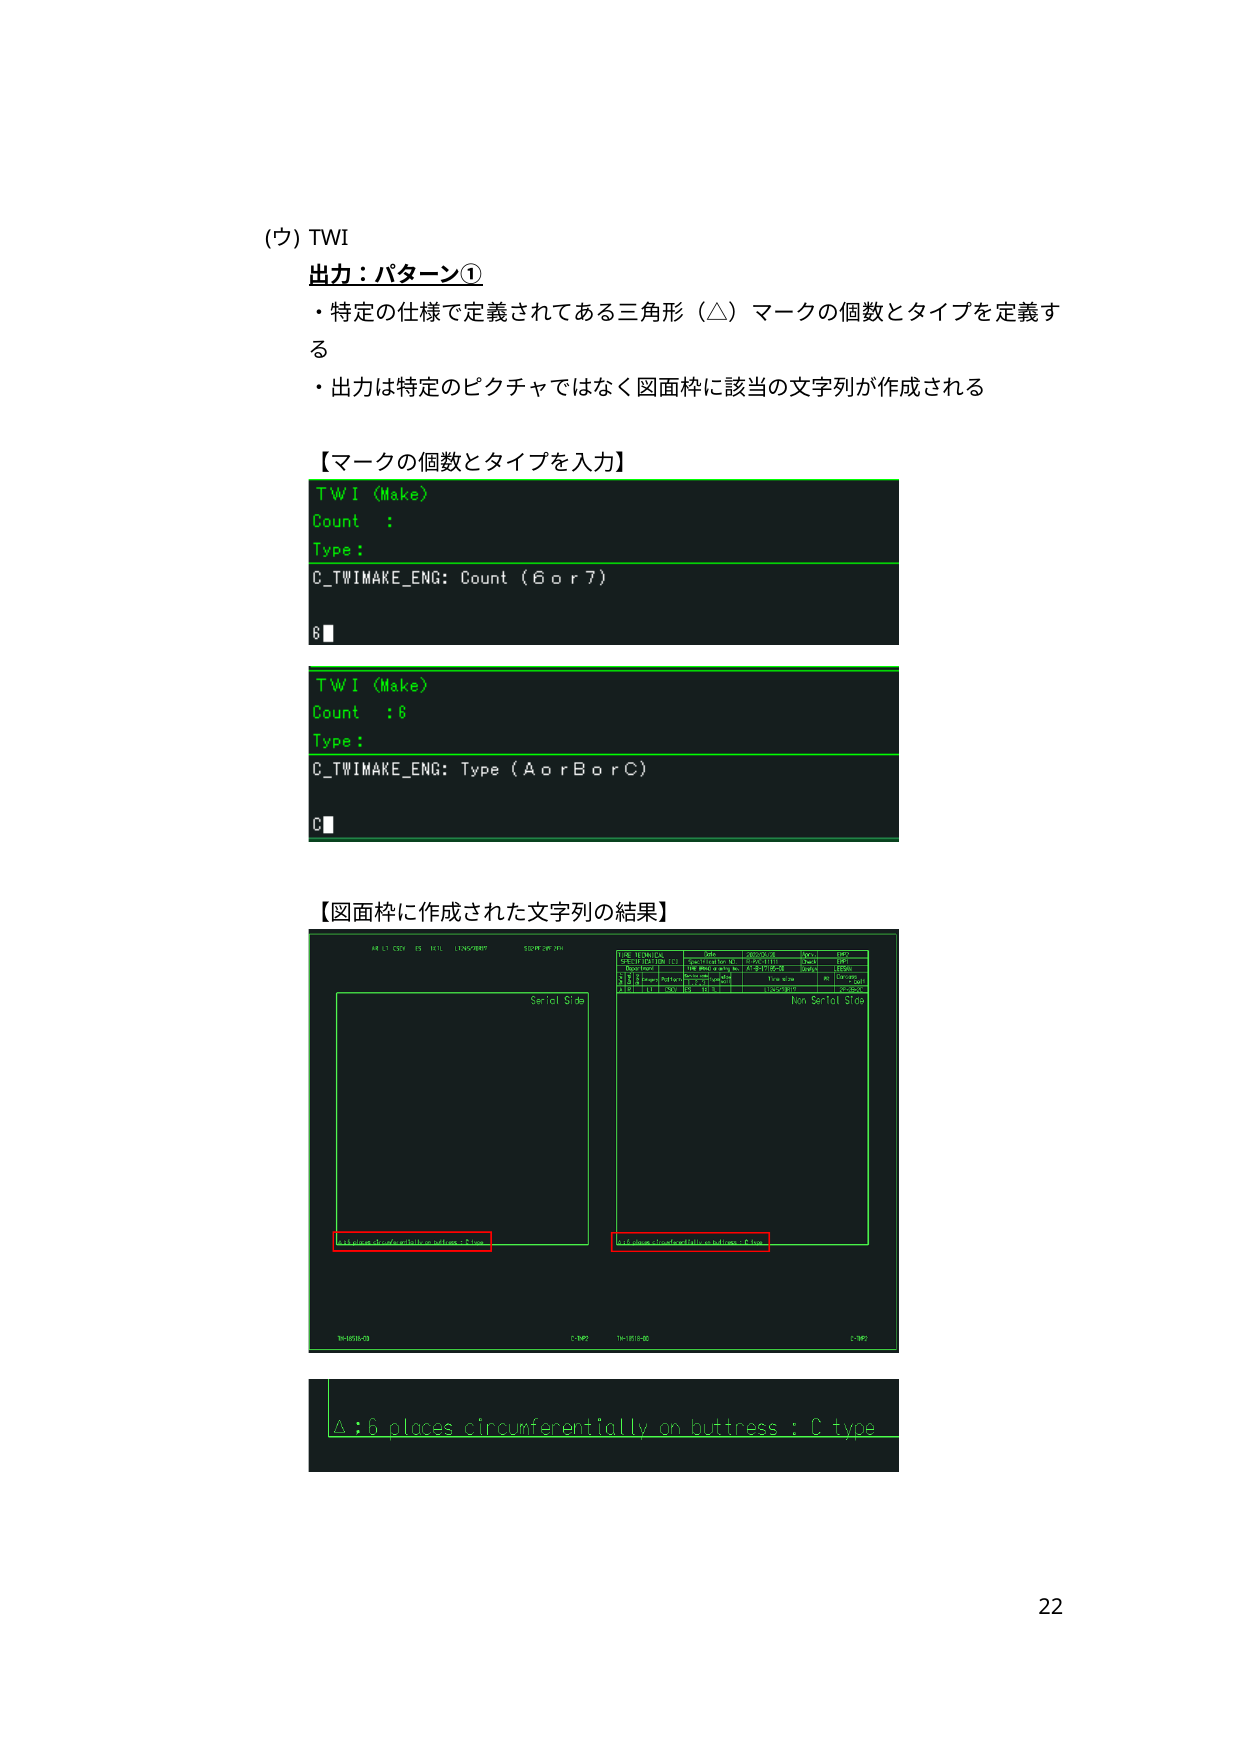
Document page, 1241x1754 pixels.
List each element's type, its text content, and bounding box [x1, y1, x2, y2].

picture [308, 929, 899, 1353]
list 出力：パターン① [308, 254, 1063, 292]
picture [308, 479, 899, 645]
list ・出力は特定のピクチャではなく図面枠に該当の文字列が作成される [308, 367, 1063, 404]
list TWI [265, 217, 1063, 254]
list ・特定の仕様で定義されてある三角形（△）マークの個数とタイプを定義する [308, 292, 1063, 367]
list 【マークの個数とタイプを入力】 [308, 442, 1063, 479]
list 【図面枠に作成された文字列の結果】 [308, 892, 1063, 929]
picture [308, 1379, 899, 1472]
picture [308, 666, 899, 842]
